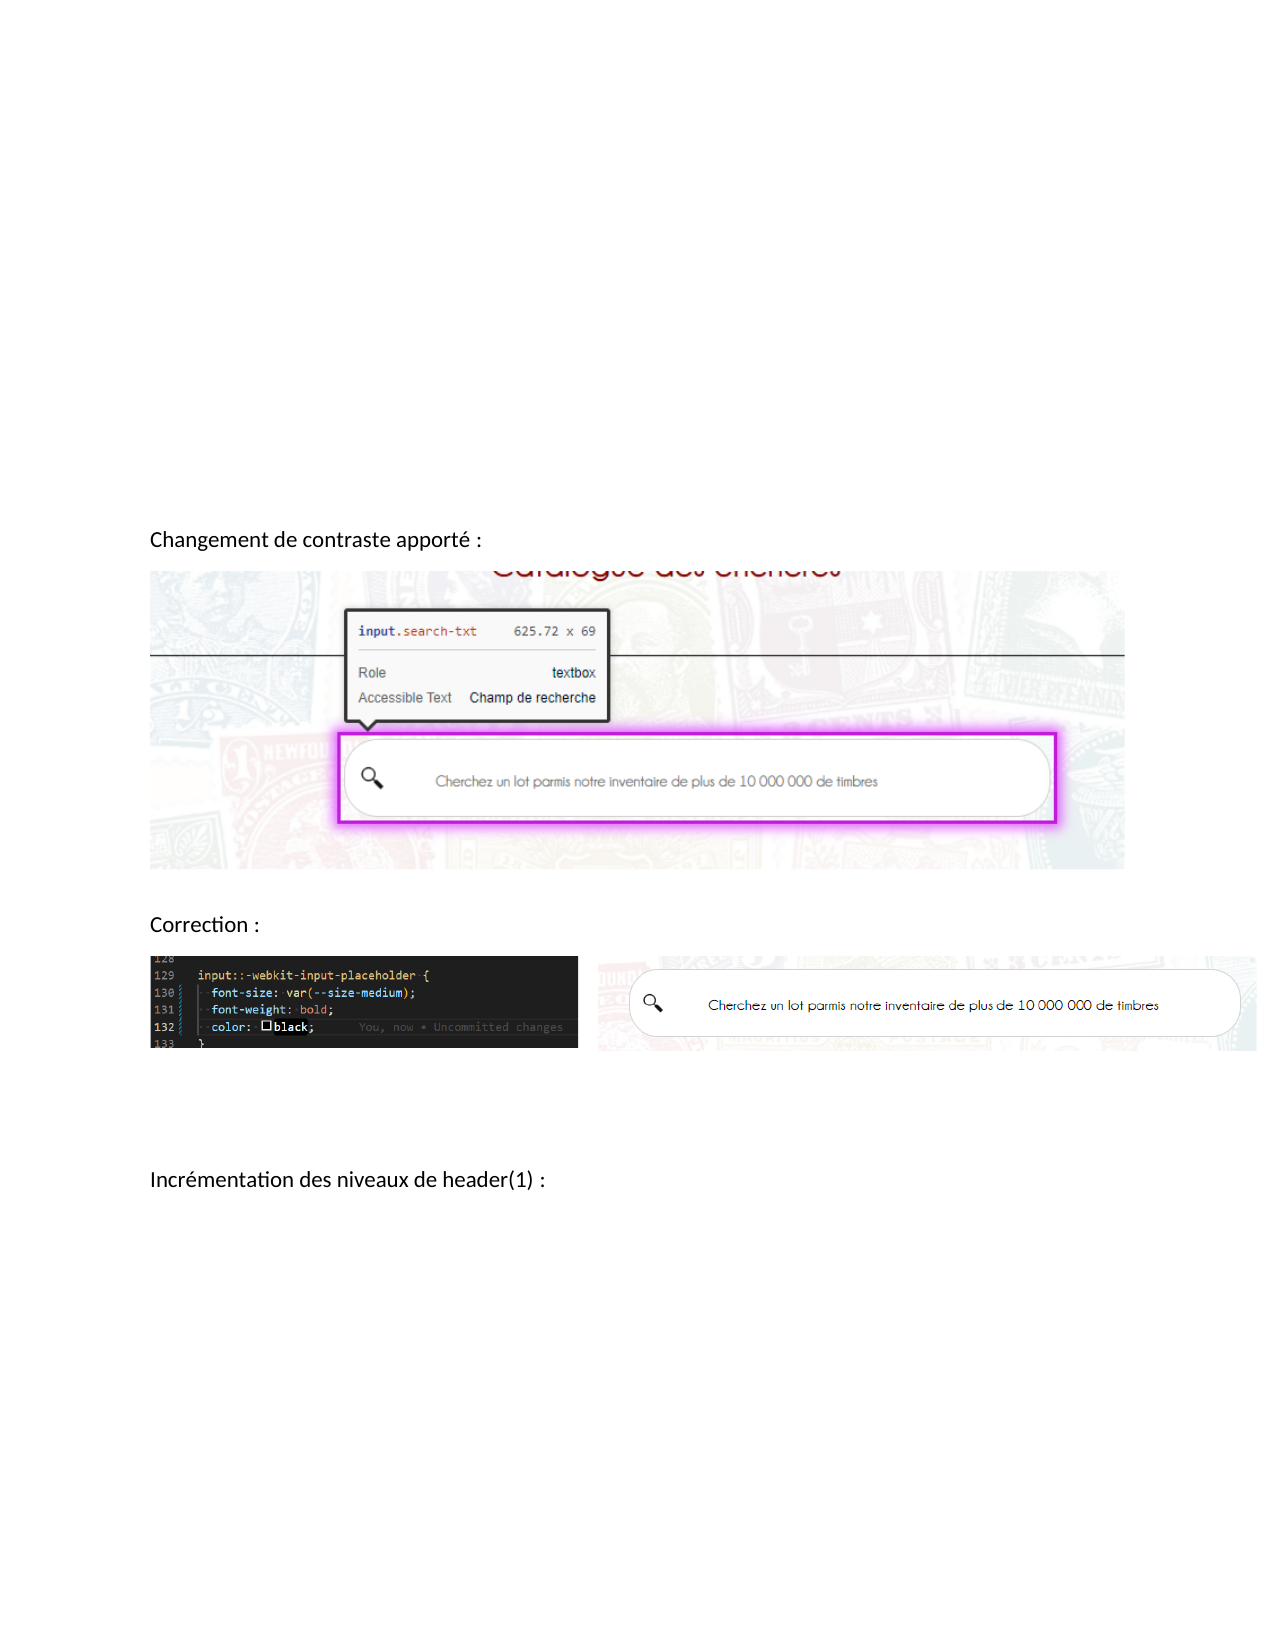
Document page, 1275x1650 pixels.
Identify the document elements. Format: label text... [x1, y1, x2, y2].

text Correction : [150, 910, 1125, 938]
text Changement de contraste apporté : [150, 525, 1125, 553]
text Incrémentation des niveaux de header(1) : [150, 1165, 1125, 1193]
picture [597, 956, 1256, 1051]
picture [150, 571, 1125, 892]
picture [150, 956, 578, 1048]
